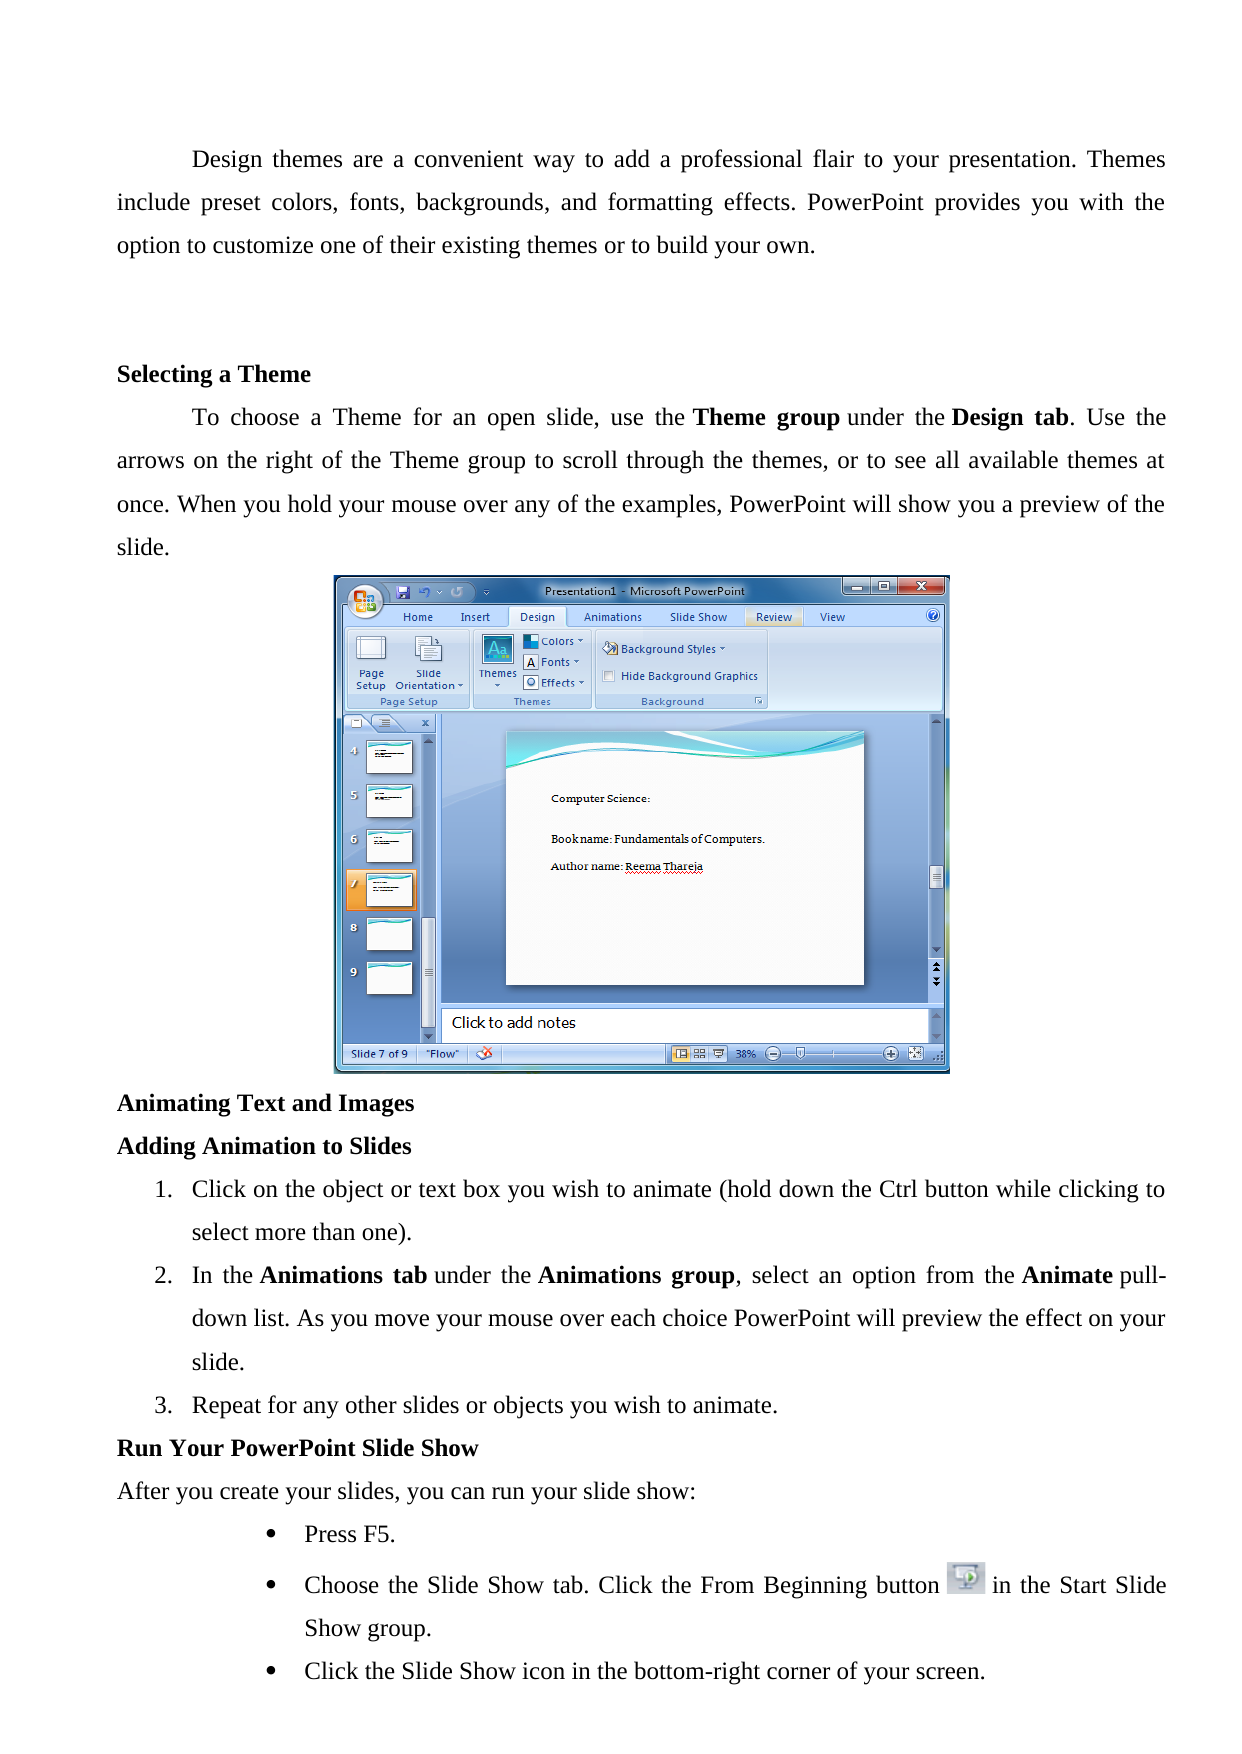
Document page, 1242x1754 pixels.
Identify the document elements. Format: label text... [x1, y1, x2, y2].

text After you create your slides, you can run your slide show: [117, 1476, 1167, 1505]
list Repeat for any other slides or objects you wish to animate. [154, 1390, 1167, 1418]
picture [946, 1562, 986, 1594]
text Animating Text and Images [117, 1088, 1167, 1117]
picture [333, 575, 950, 1074]
text Design themes are a convenient way to add a professional flair to your presentation. Themes include preset colors, fonts, backgrounds, and formatting effects. PowerPoint provides you with the option to customize one of their existing themes or to build your own. [117, 144, 1167, 259]
list Click the Slide Show icon in the bottom-right corner of your screen. [267, 1656, 1167, 1685]
text Adding Animation to Slides [117, 1131, 1167, 1160]
text To choose a Theme for an open slide, use the Theme group under the Design tab. Use the arrows on the right of the Theme group to scroll through the themes, or to see all available themes at once. When you hold your mouse over any of the examples, PowerPoint will show you a preview of the slide. [117, 402, 1167, 561]
list Choose the Slide Show tab. Click the From Beginning button in the Start Slide Show group. [267, 1562, 1167, 1642]
list Press F5. [267, 1519, 1167, 1548]
list Click on the object or text box you wish to animate (hold down the Ctrl button while clicking to select more than one). [154, 1174, 1167, 1246]
list In the Animations tab under the Animations group, select an option from the Animate pull-down list. As you move your mouse over each choice PowerPoint will preview the effect on your slide. [154, 1260, 1167, 1375]
text Run Your PowerPoint Slide Show [117, 1433, 1167, 1462]
text Selecting a Theme [117, 359, 1167, 388]
